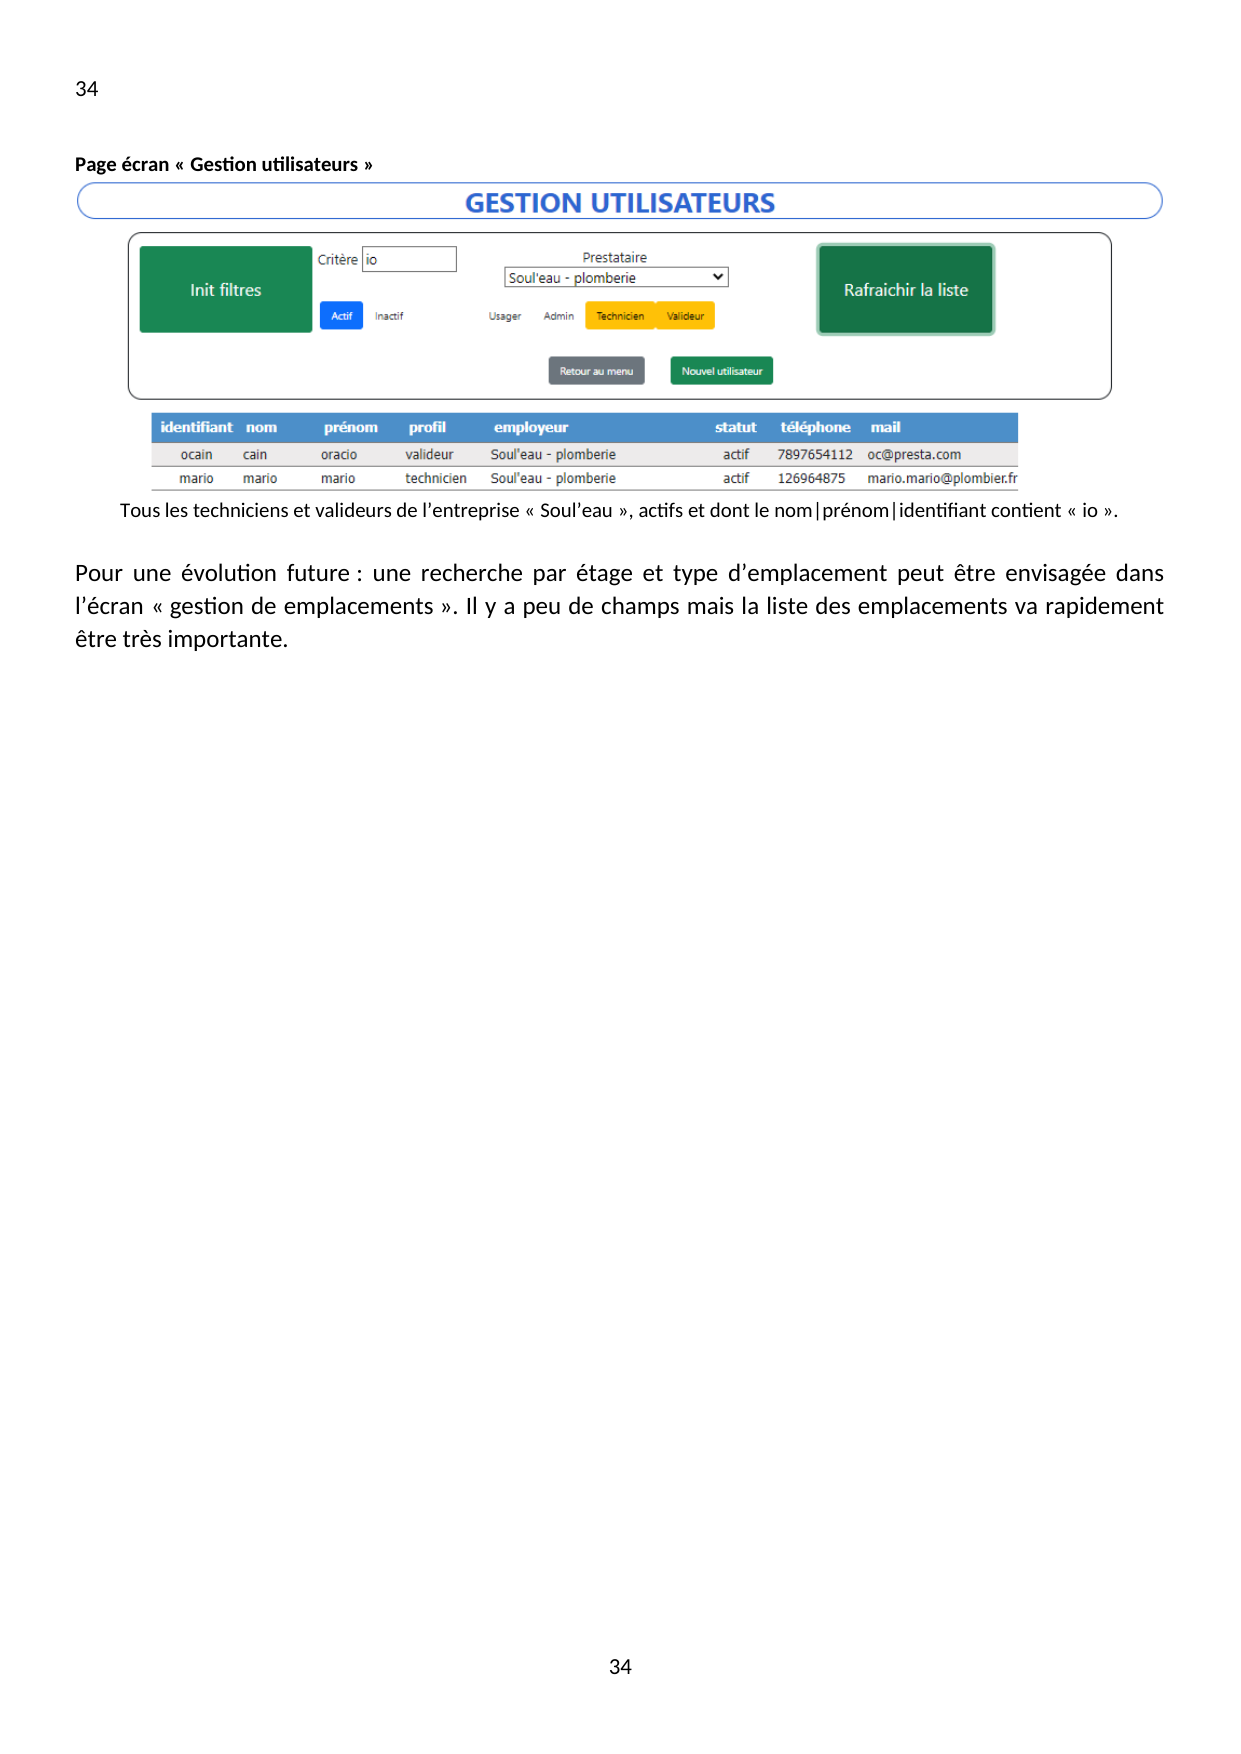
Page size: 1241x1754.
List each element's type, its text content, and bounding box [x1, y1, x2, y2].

text Page écran « Gestion utilisateurs » [75, 151, 1165, 177]
text Tous les techniciens et valideurs de l’entreprise « Soul’eau », actifs et dont le nom|prénom|identifiant contient « io ». [75, 497, 1165, 522]
picture [75, 178, 1166, 495]
text Pour une évolution future : une recherche par étage et type d’emplacement peut être envisagée dans l’écran « gestion de emplacements ». Il y a peu de champs mais la liste des emplacements va rapidement être très importante. [75, 557, 1165, 653]
